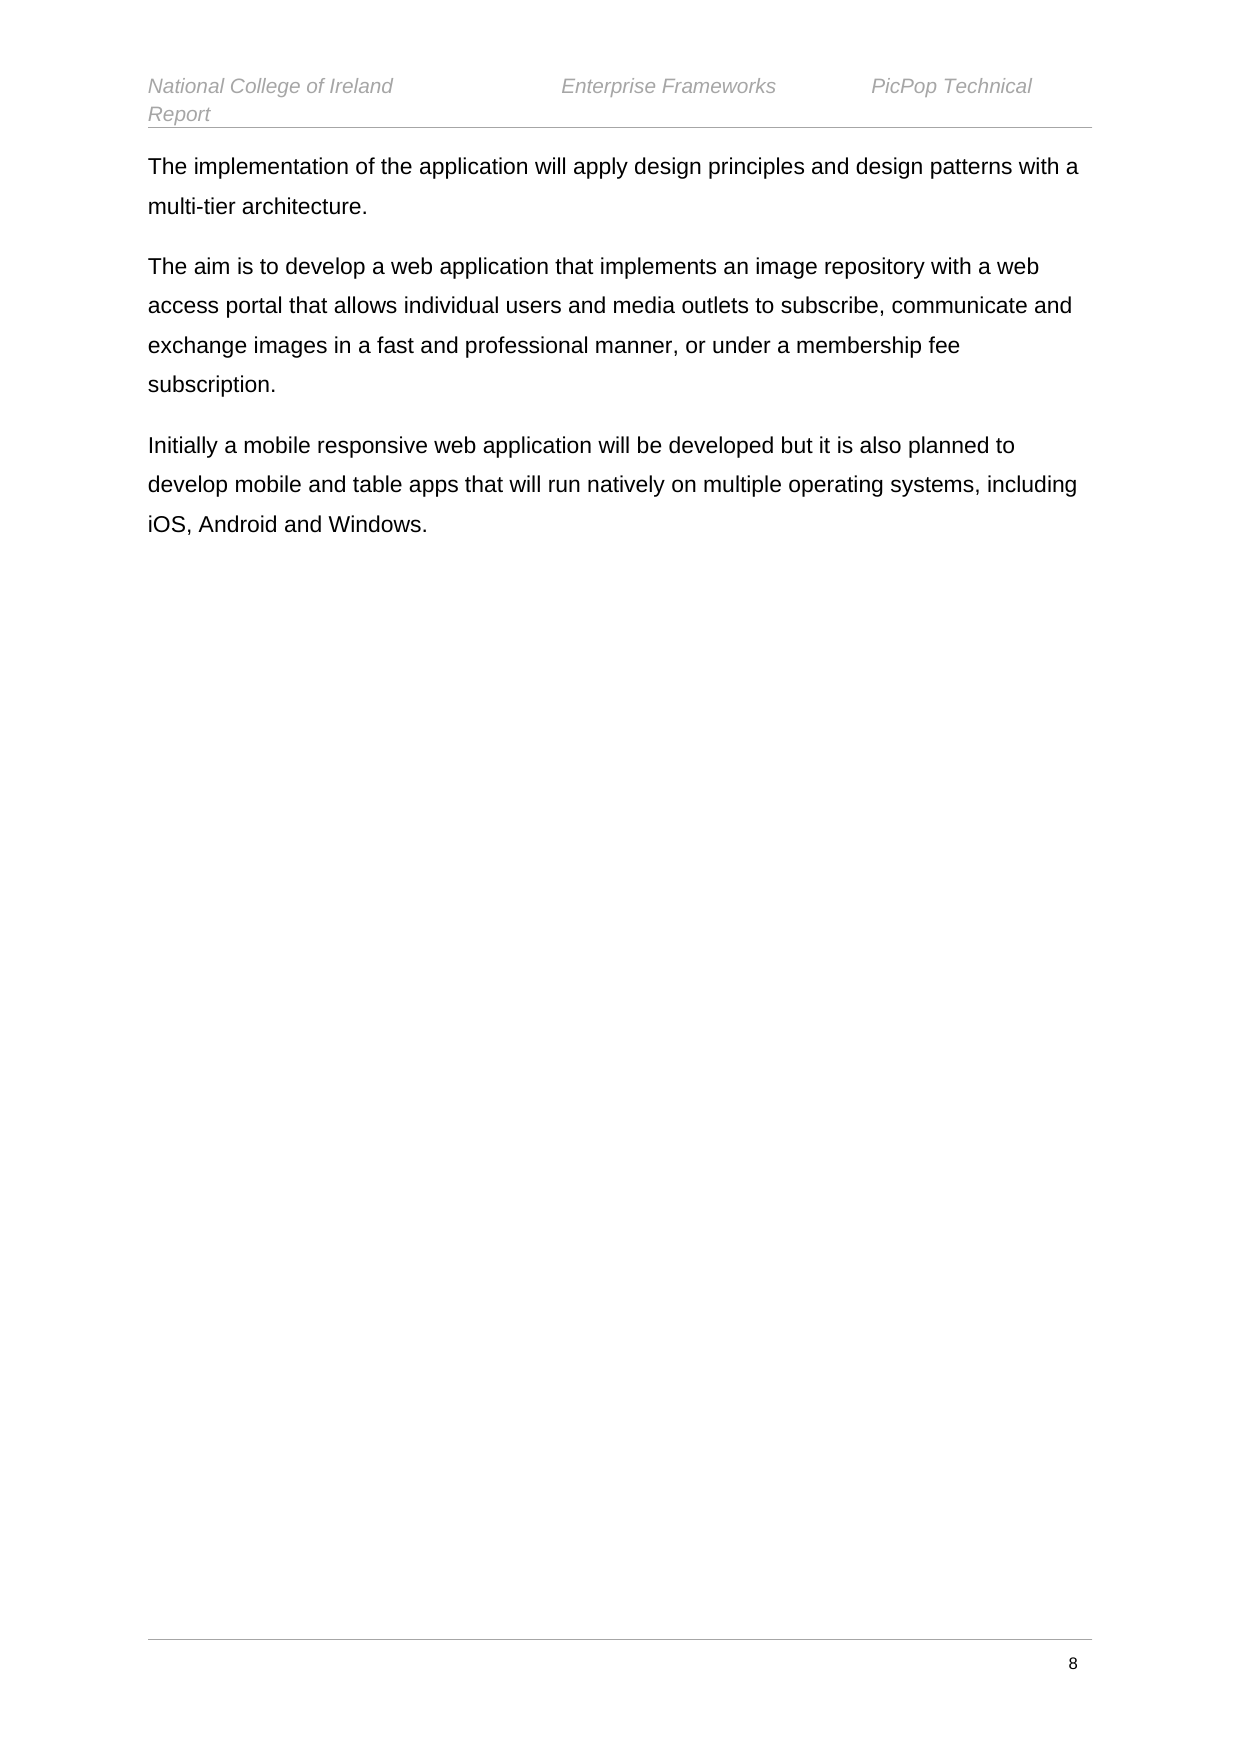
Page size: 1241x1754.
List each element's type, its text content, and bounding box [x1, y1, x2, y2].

text The implementation of the application will apply design principles and design patterns with a multi-tier architecture. [148, 153, 1092, 219]
text The aim is to develop a web application that implements an image repository with a web access portal that allows individual users and media outlets to subscribe, communicate and exchange images in a fast and professional manner, or under a membership fee subscription. [148, 253, 1092, 398]
text Initially a mobile responsive web application will be developed but it is also planned to develop mobile and table apps that will run natively on multiple operating systems, including iOS, Android and Windows. [148, 432, 1092, 537]
